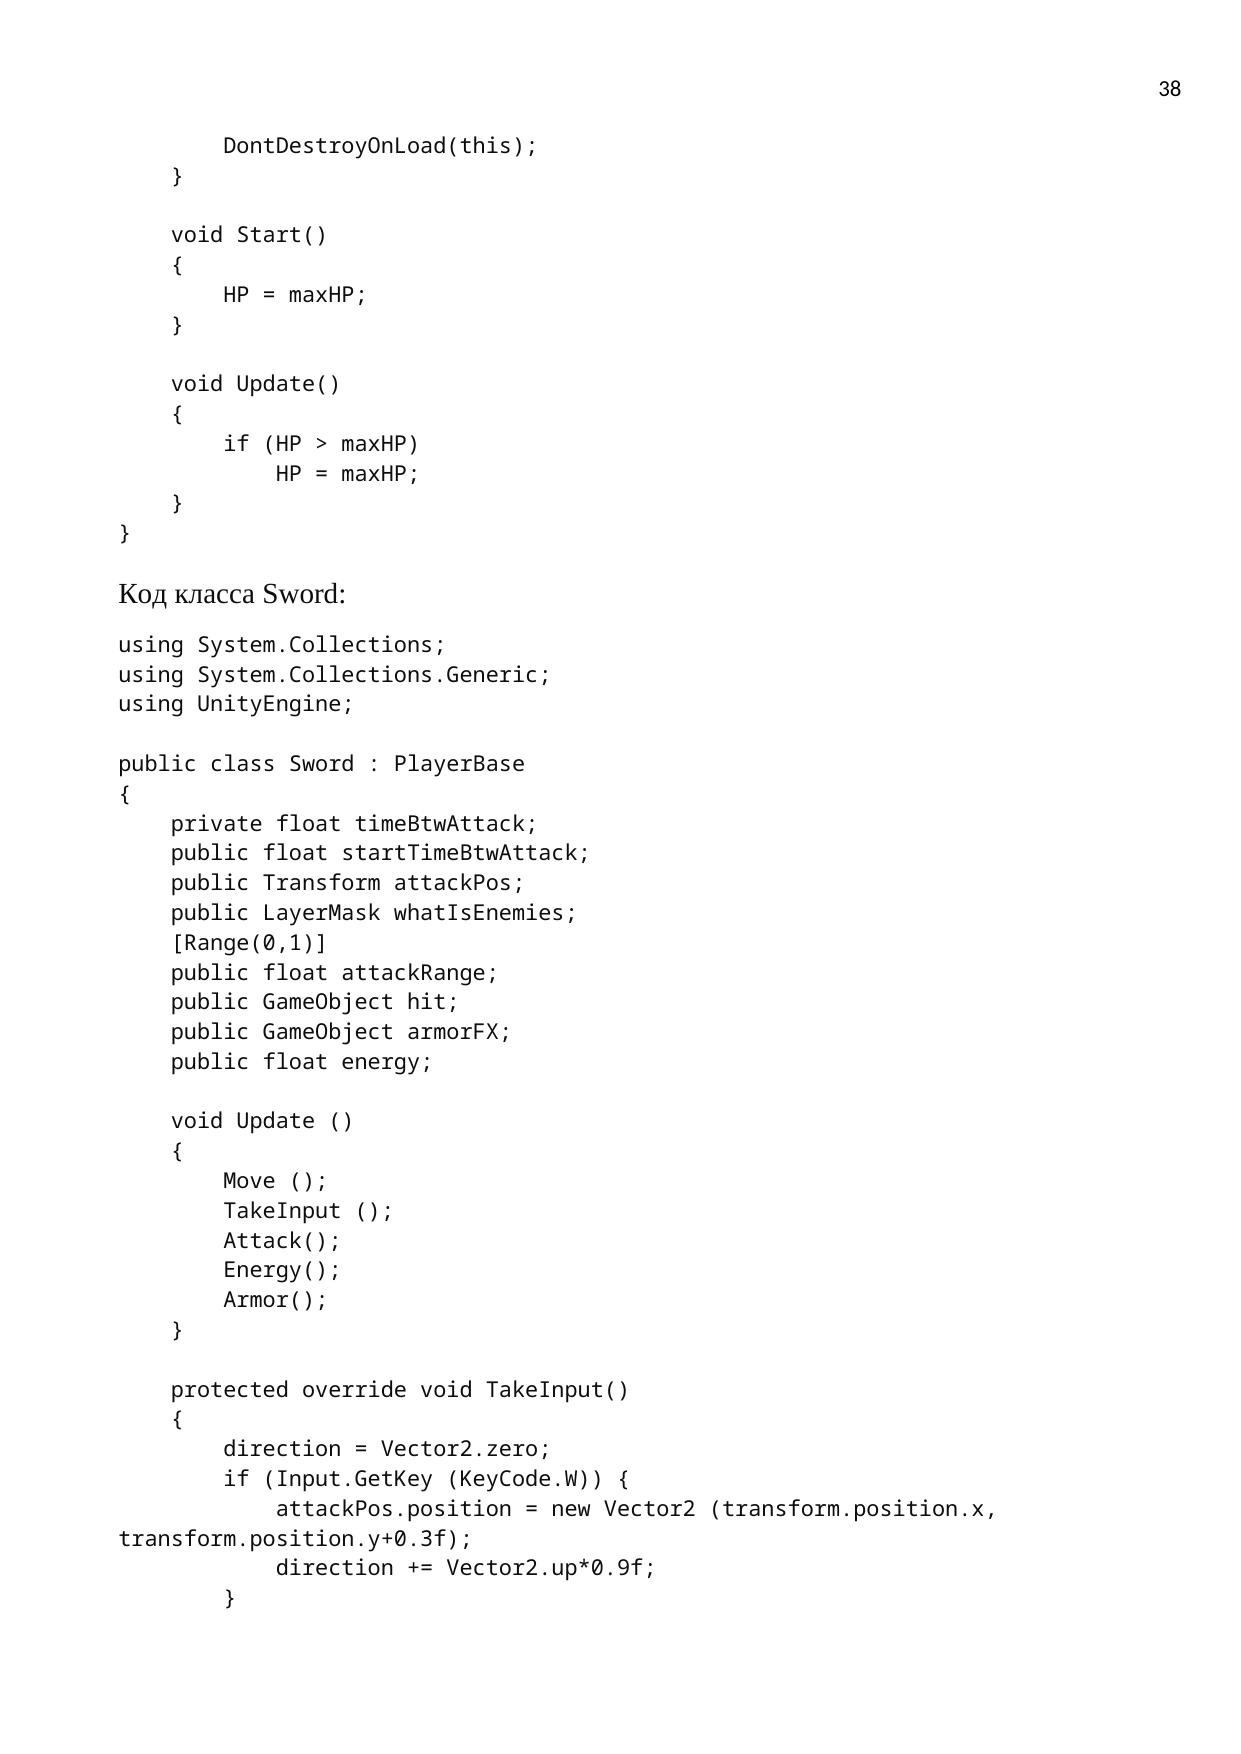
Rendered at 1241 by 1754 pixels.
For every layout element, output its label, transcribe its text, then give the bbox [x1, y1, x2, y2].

text Energy(); [118, 1254, 1181, 1284]
text TakeInput (); [118, 1195, 1181, 1225]
text { [118, 398, 1181, 428]
text HP = maxHP; [118, 457, 1181, 487]
text { [118, 778, 1181, 808]
text public GameObject hit; [118, 986, 1181, 1016]
text using System.Collections; [118, 629, 1181, 659]
text protected override void TakeInput() [118, 1374, 1181, 1403]
text public float startTimeBtwAttack; [118, 837, 1181, 867]
text HP = maxHP; [118, 279, 1181, 308]
text } [118, 160, 1181, 189]
text { [118, 1403, 1181, 1433]
text } [118, 517, 1181, 547]
text void Update() [118, 368, 1181, 398]
list Код класса Sword: [118, 577, 1181, 610]
text public LayerMask whatIsEnemies; [118, 897, 1181, 927]
text direction = Vector2.zero; [118, 1433, 1181, 1463]
text { [118, 1135, 1181, 1165]
text } [118, 1582, 1181, 1612]
text attackPos.position = new Vector2 (transform.position.x, transform.position.y+0.3f); [118, 1493, 1181, 1552]
text private float timeBtwAttack; [118, 808, 1181, 837]
text DontDestroyOnLoad(this); [118, 130, 1181, 160]
text public Transform attackPos; [118, 867, 1181, 897]
text public GameObject armorFX; [118, 1016, 1181, 1046]
text [Range(0,1)] [118, 927, 1181, 957]
text public class Sword : PlayerBase [118, 748, 1181, 778]
text void Start() [118, 219, 1181, 249]
text Armor(); [118, 1284, 1181, 1314]
text Attack(); [118, 1225, 1181, 1254]
text if (HP > maxHP) [118, 428, 1181, 457]
text public float energy; [118, 1046, 1181, 1076]
text using System.Collections.Generic; [118, 659, 1181, 688]
text public float attackRange; [118, 957, 1181, 986]
text } [118, 487, 1181, 517]
text using UnityEngine; [118, 688, 1181, 718]
text direction += Vector2.up*0.9f; [118, 1552, 1181, 1582]
text void Update () [118, 1106, 1181, 1135]
text { [118, 249, 1181, 279]
text Move (); [118, 1165, 1181, 1195]
text } [118, 1314, 1181, 1344]
text } [118, 308, 1181, 338]
text if (Input.GetKey (KeyCode.W)) { [118, 1463, 1181, 1493]
